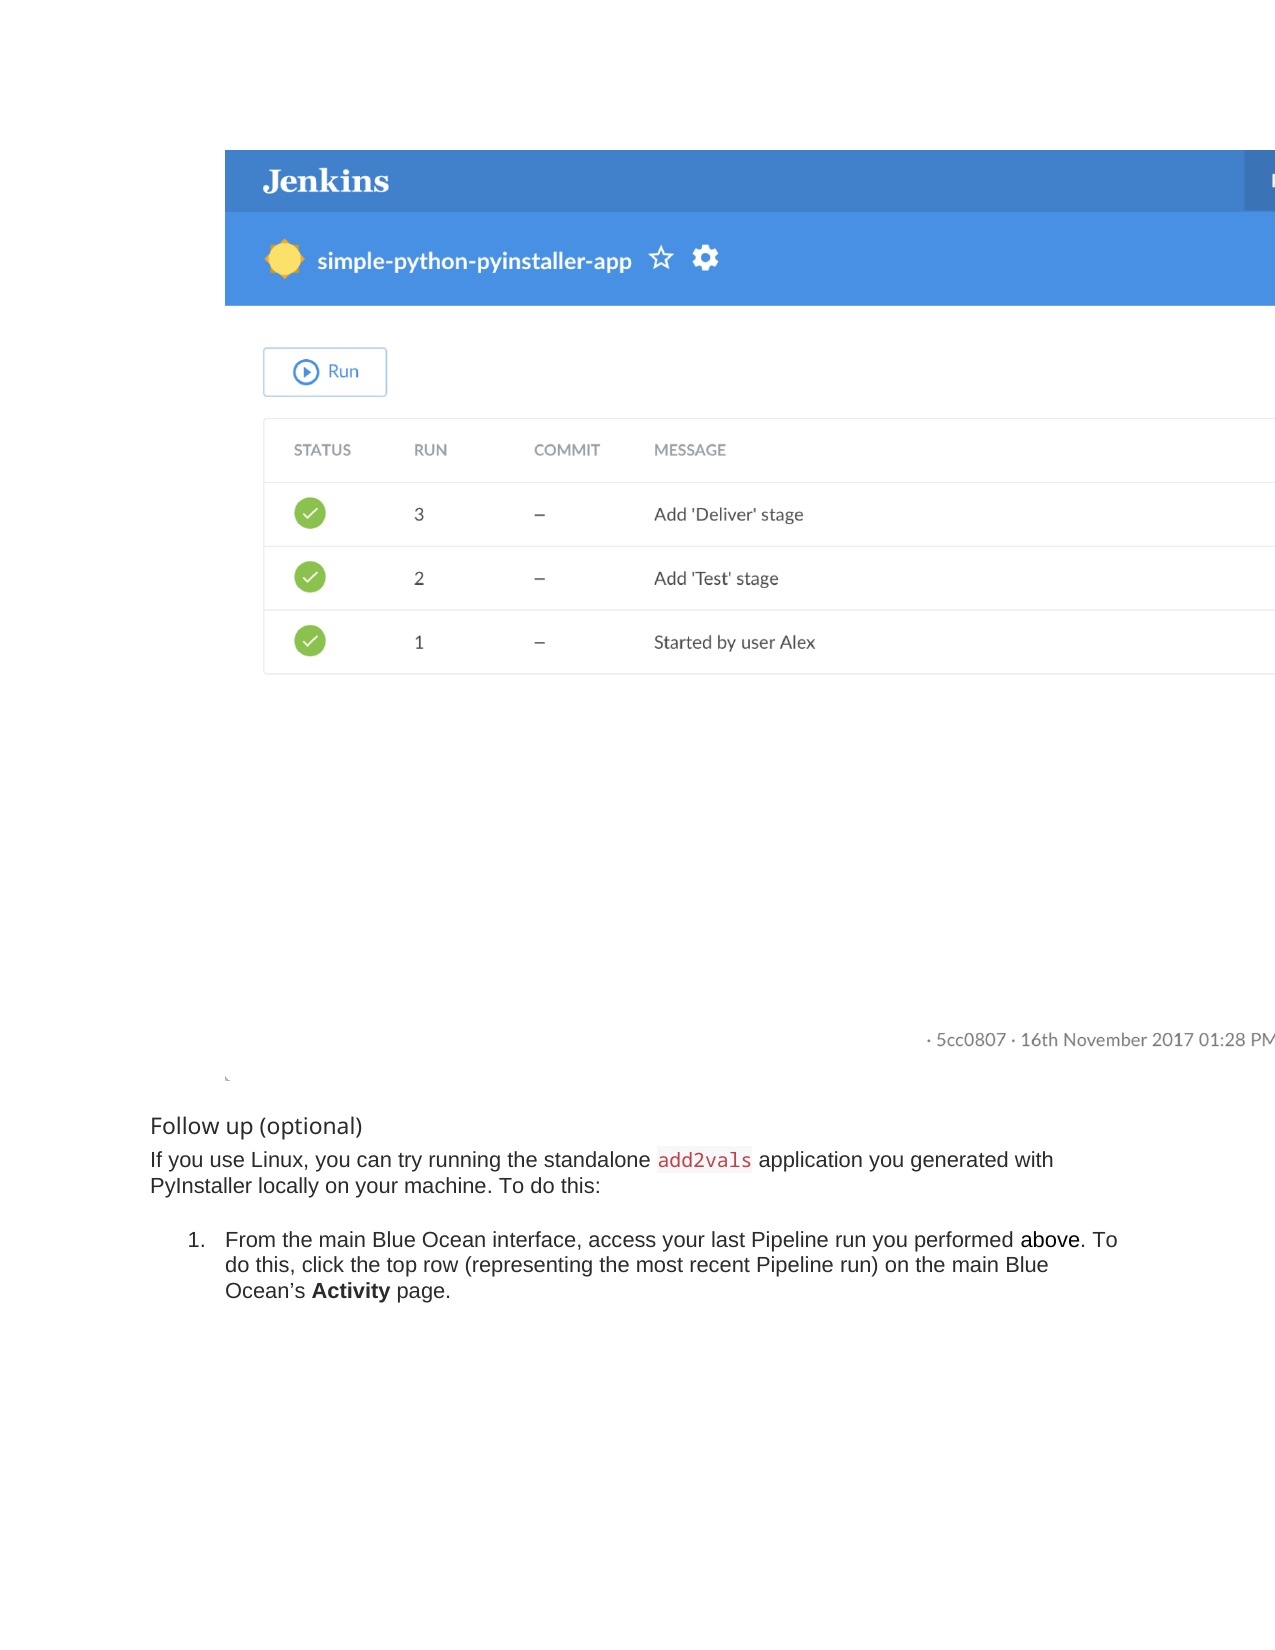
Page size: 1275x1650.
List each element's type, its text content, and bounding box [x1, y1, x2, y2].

subtitle Follow up (optional) [150, 1110, 1125, 1141]
list From the main Blue Ocean interface, access your last Pipeline run you performed above. To do this, click the top row (representing the most recent Pipeline run) on the main Blue Ocean’s Activity page. [187, 1227, 1125, 1303]
picture [225, 150, 1275, 1081]
text If you use Linux, you can try running the standalone add2vals application you generated with PyInstaller locally on your machine. To do this: [150, 1146, 1125, 1198]
